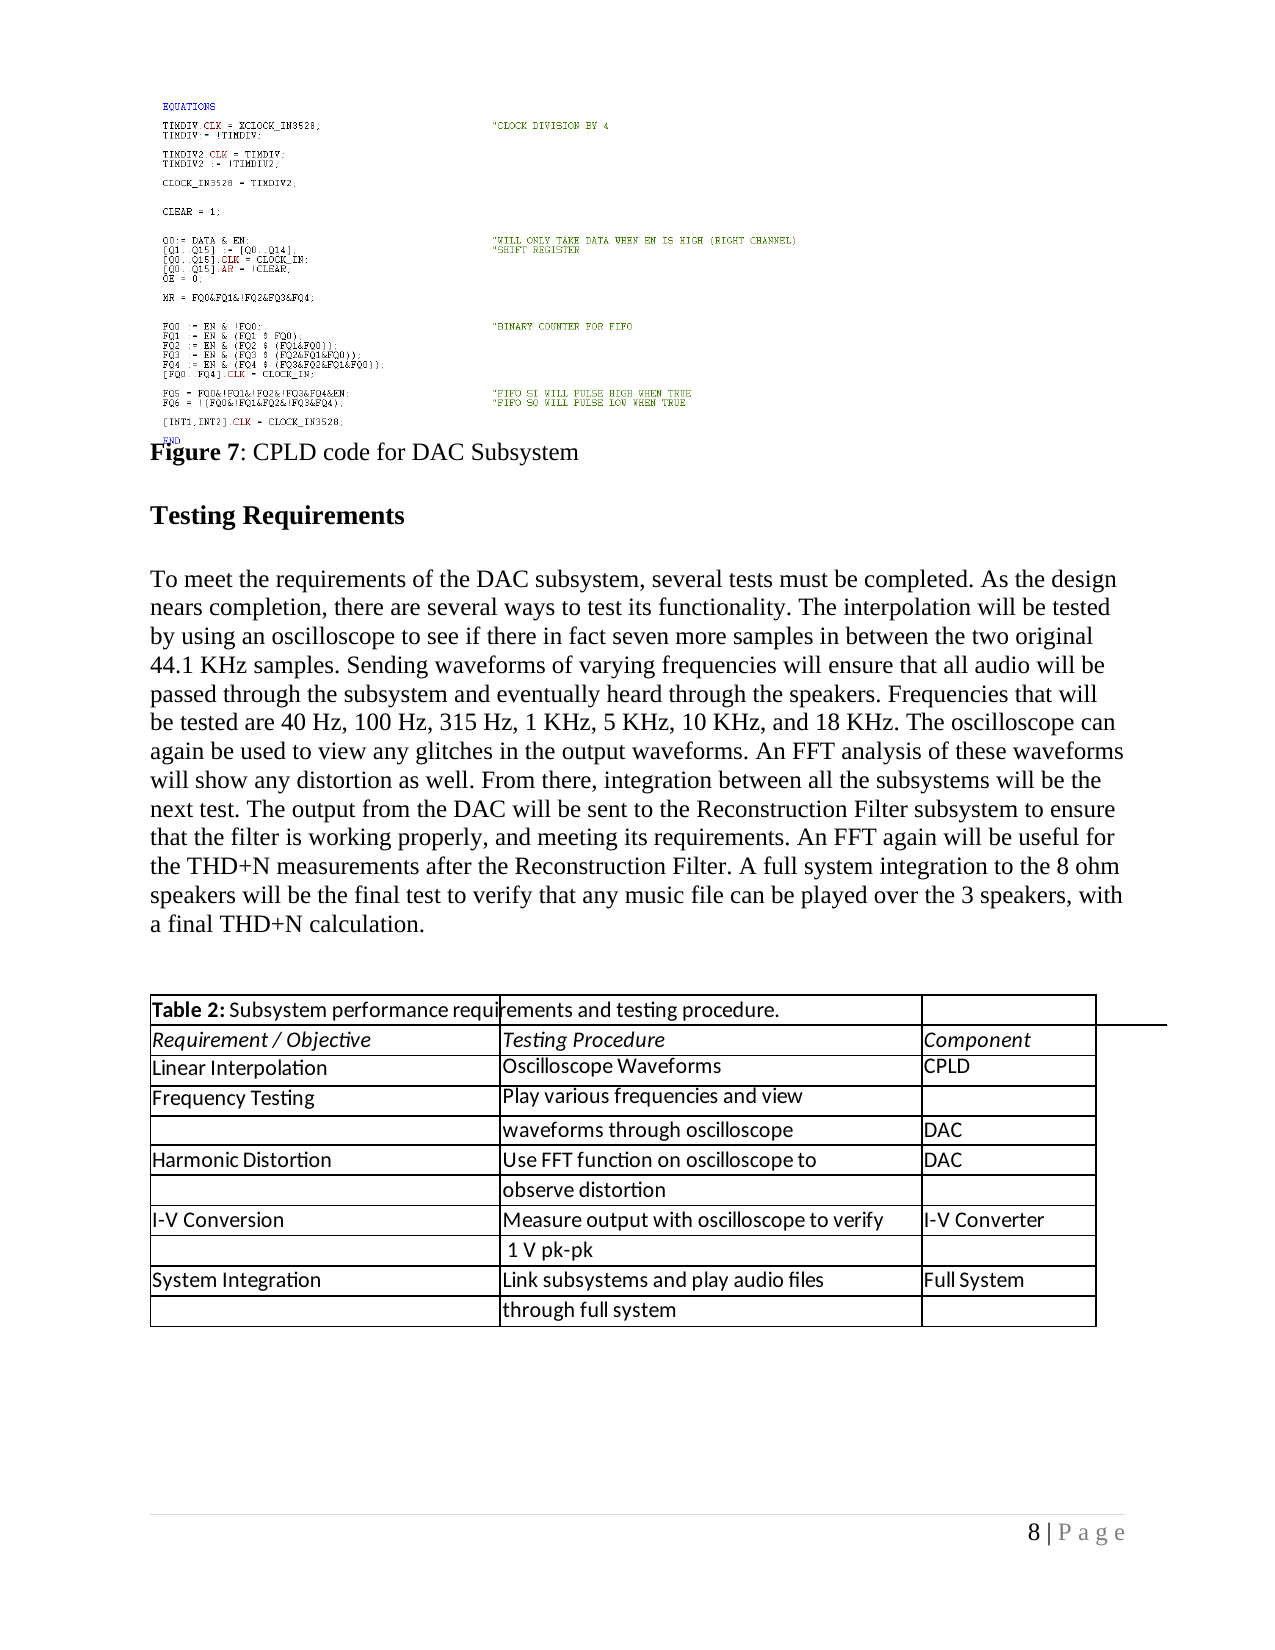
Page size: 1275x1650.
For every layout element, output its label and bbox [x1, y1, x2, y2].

picture [162, 84, 938, 754]
picture [811, 744, 825, 754]
